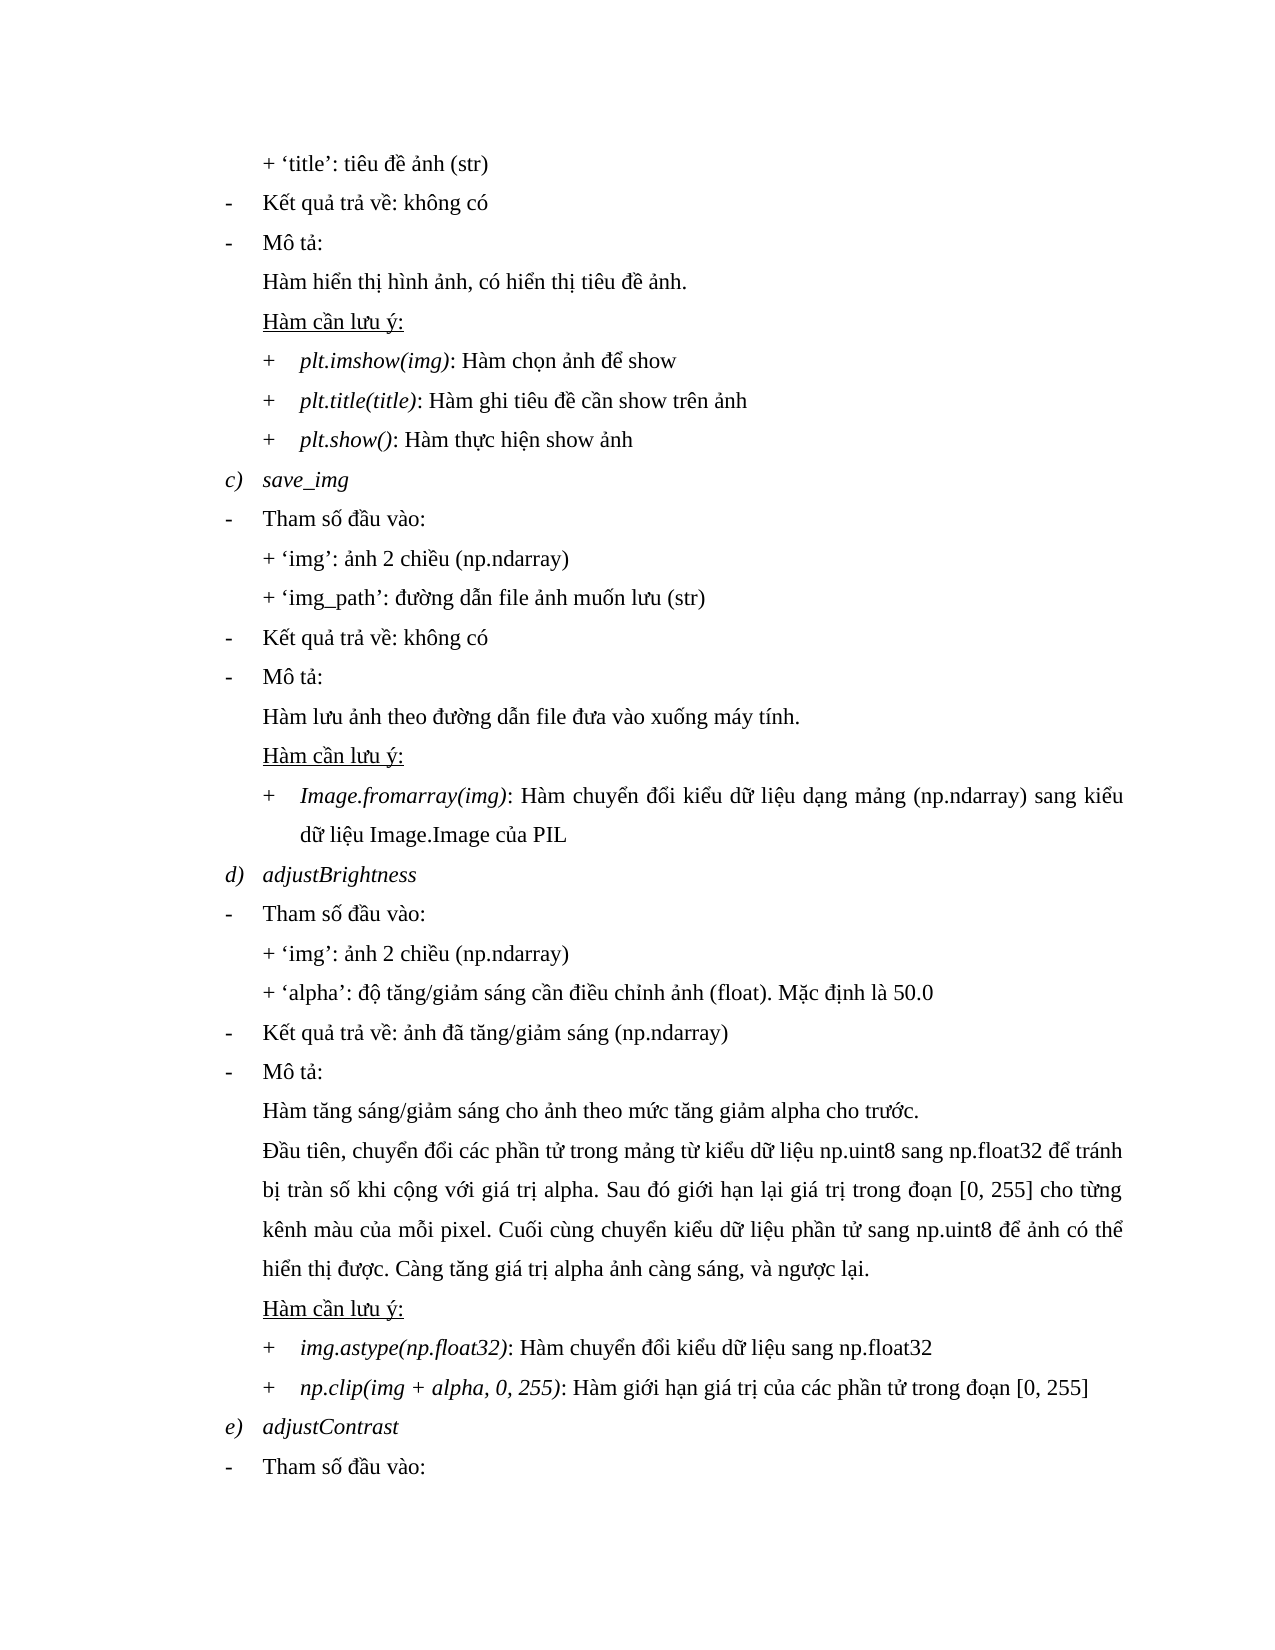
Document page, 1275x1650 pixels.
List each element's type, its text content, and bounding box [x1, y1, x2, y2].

text + img.astype(np.float32): Hàm chuyển đổi kiểu dữ liệu sang np.float32 [262, 1334, 1125, 1361]
list save_img [225, 466, 1125, 492]
text + plt.show(): Hàm thực hiện show ảnh [225, 426, 1125, 453]
text + ‘img’: ảnh 2 chiều (np.ndarray) [187, 939, 1125, 966]
text Đầu tiên, chuyển đổi các phần tử trong mảng từ kiểu dữ liệu np.uint8 sang np.float32 để tránh bị tràn số khi cộng với giá trị alpha. Sau đó giới hạn lại giá trị trong đoạn [0, 255] cho từng kênh màu của mỗi pixel. Cuối cùng chuyển kiểu dữ liệu phần tử sang np.uint8 để ảnh có thể hiển thị được. Càng tăng giá trị alpha ảnh càng sáng, và ngược lại. [262, 1137, 1125, 1282]
list Mô tả: [225, 1058, 1125, 1084]
list Kết quả trả về: ảnh đã tăng/giảm sáng (np.ndarray) [225, 1018, 1125, 1045]
list adjustContrast [225, 1413, 1125, 1440]
text Hàm cần lưu ý: [225, 1295, 1125, 1321]
text Hàm cần lưu ý: [225, 308, 1125, 334]
text Hàm tăng sáng/giảm sáng cho ảnh theo mức tăng giảm alpha cho trước. [225, 1097, 1125, 1124]
list Mô tả: [225, 229, 1125, 255]
list Mô tả: [225, 663, 1125, 689]
text Hàm cần lưu ý: [225, 742, 1125, 768]
list Kết quả trả về: không có [225, 189, 1125, 216]
text + ‘img’: ảnh 2 chiều (np.ndarray) [187, 545, 1125, 571]
text + np.clip(img + alpha, 0, 255): Hàm giới hạn giá trị của các phần tử trong đoạn [0, 255] [262, 1374, 1125, 1400]
list Tham số đầu vào: [225, 505, 1125, 532]
list Tham số đầu vào: [225, 900, 1125, 926]
text + plt.imshow(img): Hàm chọn ảnh để show [225, 347, 1125, 374]
text + ‘img_path’: đường dẫn file ảnh muốn lưu (str) [187, 584, 1125, 611]
text + ‘alpha’: độ tăng/giảm sáng cần điều chỉnh ảnh (float). Mặc định là 50.0 [187, 979, 1125, 1005]
text + ‘title’: tiêu đề ảnh (str) [187, 150, 1125, 176]
list adjustBrightness [225, 861, 1125, 887]
text + Image.fromarray(img): Hàm chuyển đổi kiểu dữ liệu dạng mảng (np.ndarray) sang kiểu dữ liệu Image.Image của PIL [262, 782, 1125, 847]
list Kết quả trả về: không có [225, 624, 1125, 650]
text + plt.title(title): Hàm ghi tiêu đề cần show trên ảnh [225, 387, 1125, 413]
text Hàm lưu ảnh theo đường dẫn file đưa vào xuống máy tính. [225, 703, 1125, 729]
text Hàm hiển thị hình ảnh, có hiển thị tiêu đề ảnh. [225, 268, 1125, 295]
list Tham số đầu vào: [225, 1453, 1125, 1479]
